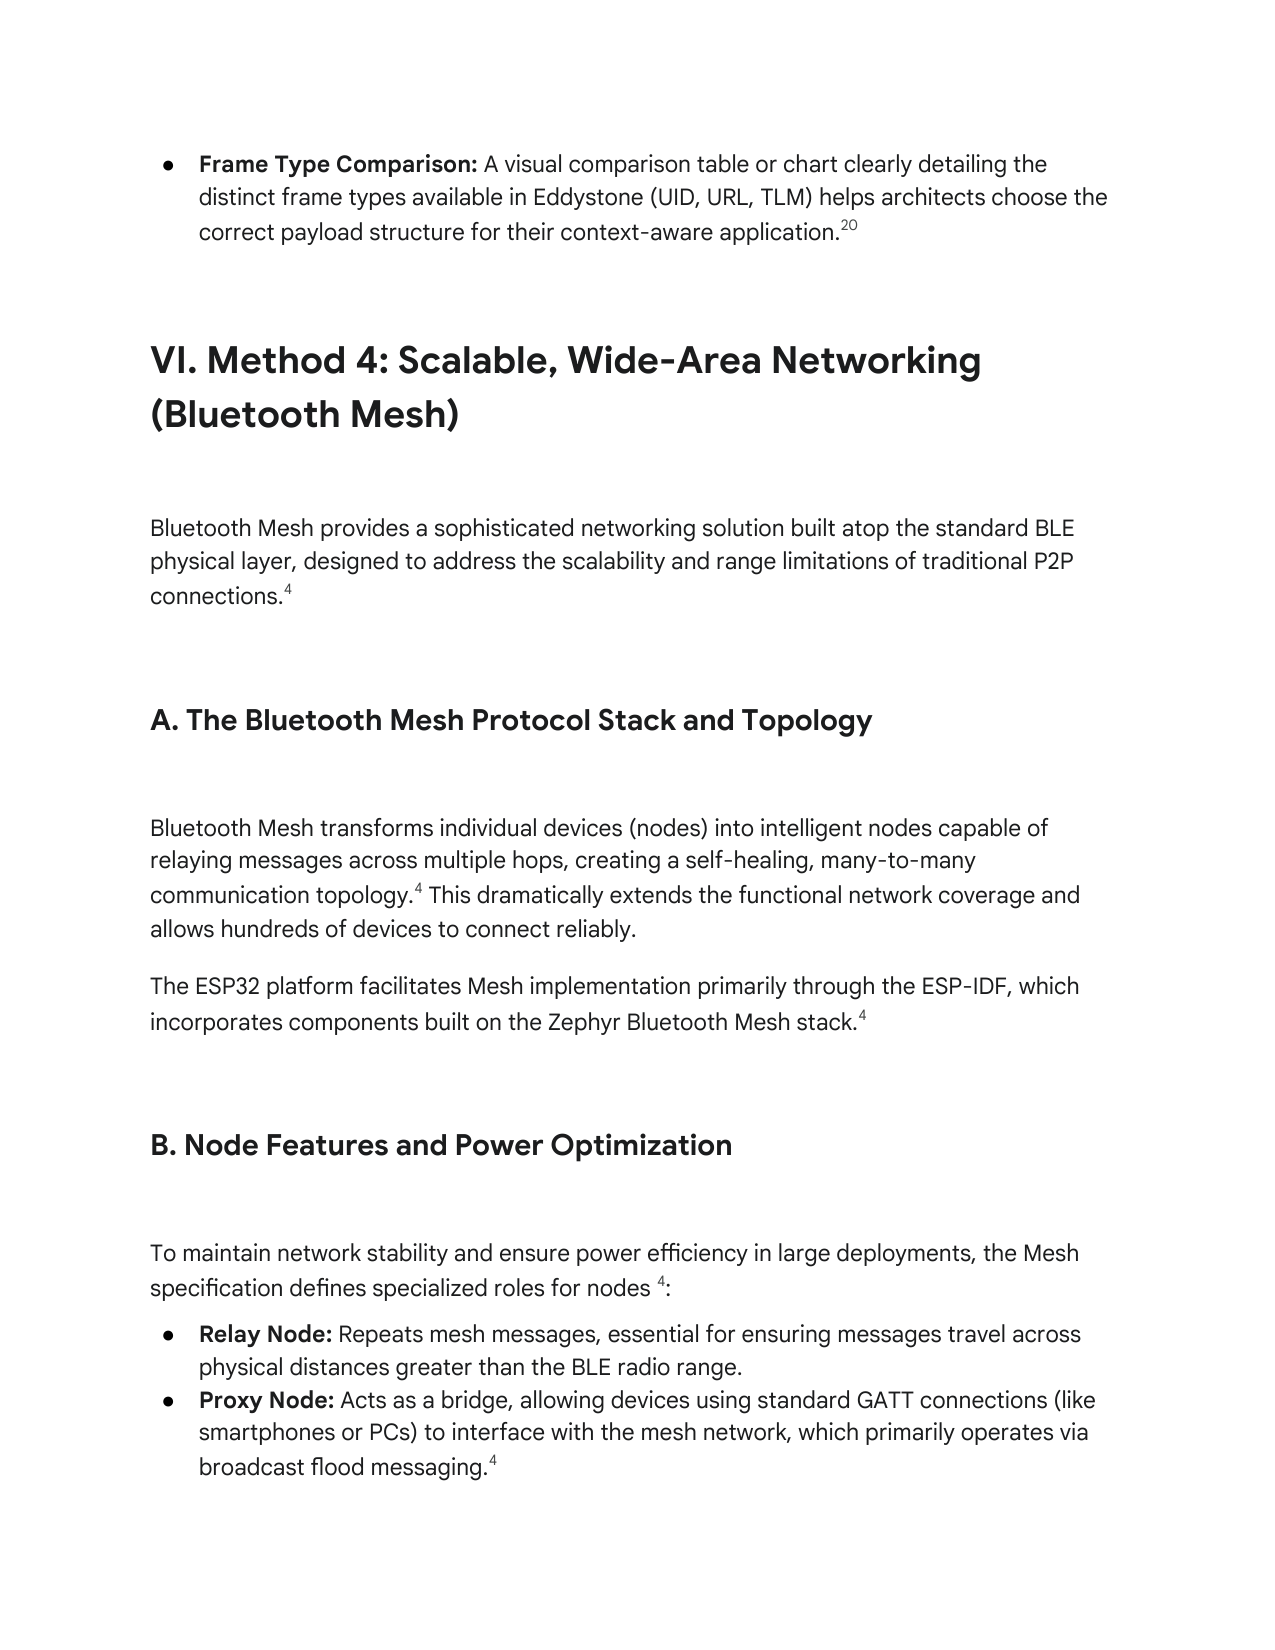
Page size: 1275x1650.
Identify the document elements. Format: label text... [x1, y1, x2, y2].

subtitle A. The Bluetooth Mesh Protocol Stack and Topology [150, 702, 1125, 738]
list Proxy Node: Acts as a bridge, allowing devices using standard GATT connections (like smartphones or PCs) to interface with the mesh network, which primarily operates via broadcast flood messaging.4 [161, 1386, 1125, 1483]
text Bluetooth Mesh transforms individual devices (nodes) into intelligent nodes capable of relaying messages across multiple hops, creating a self-healing, many-to-many communication topology.4 This dramatically extends the functional network coverage and allows hundreds of devices to connect reliably. [150, 814, 1125, 944]
subtitle B. Node Features and Power Optimization [150, 1127, 1125, 1164]
text Bluetooth Mesh provides a sophisticated networking solution built atop the standard BLE physical layer, designed to address the scalability and range limitations of traditional P2P connections.4 [150, 514, 1125, 612]
subtitle VI. Method 4: Scalable, Wide-Area Networking (Bluetooth Mesh) [150, 337, 1125, 438]
list Relay Node: Repeats mesh messages, essential for ensuring messages travel across physical distances greater than the BLE radio range. [161, 1320, 1125, 1382]
text The ESP32 platform facilitates Mesh implementation primarily through the ESP-IDF, which incorporates components built on the Zephyr Bluetooth Mesh stack.4 [150, 973, 1125, 1037]
text To maintain network stability and ensure power efficiency in large deployments, the Mesh specification defines specialized roles for nodes 4: [150, 1239, 1125, 1303]
list Frame Type Comparison: A visual comparison table or chart clearly detailing the distinct frame types available in Eddystone (UID, URL, TLM) helps architects choose the correct payload structure for their context-aware application.20 [161, 150, 1125, 247]
